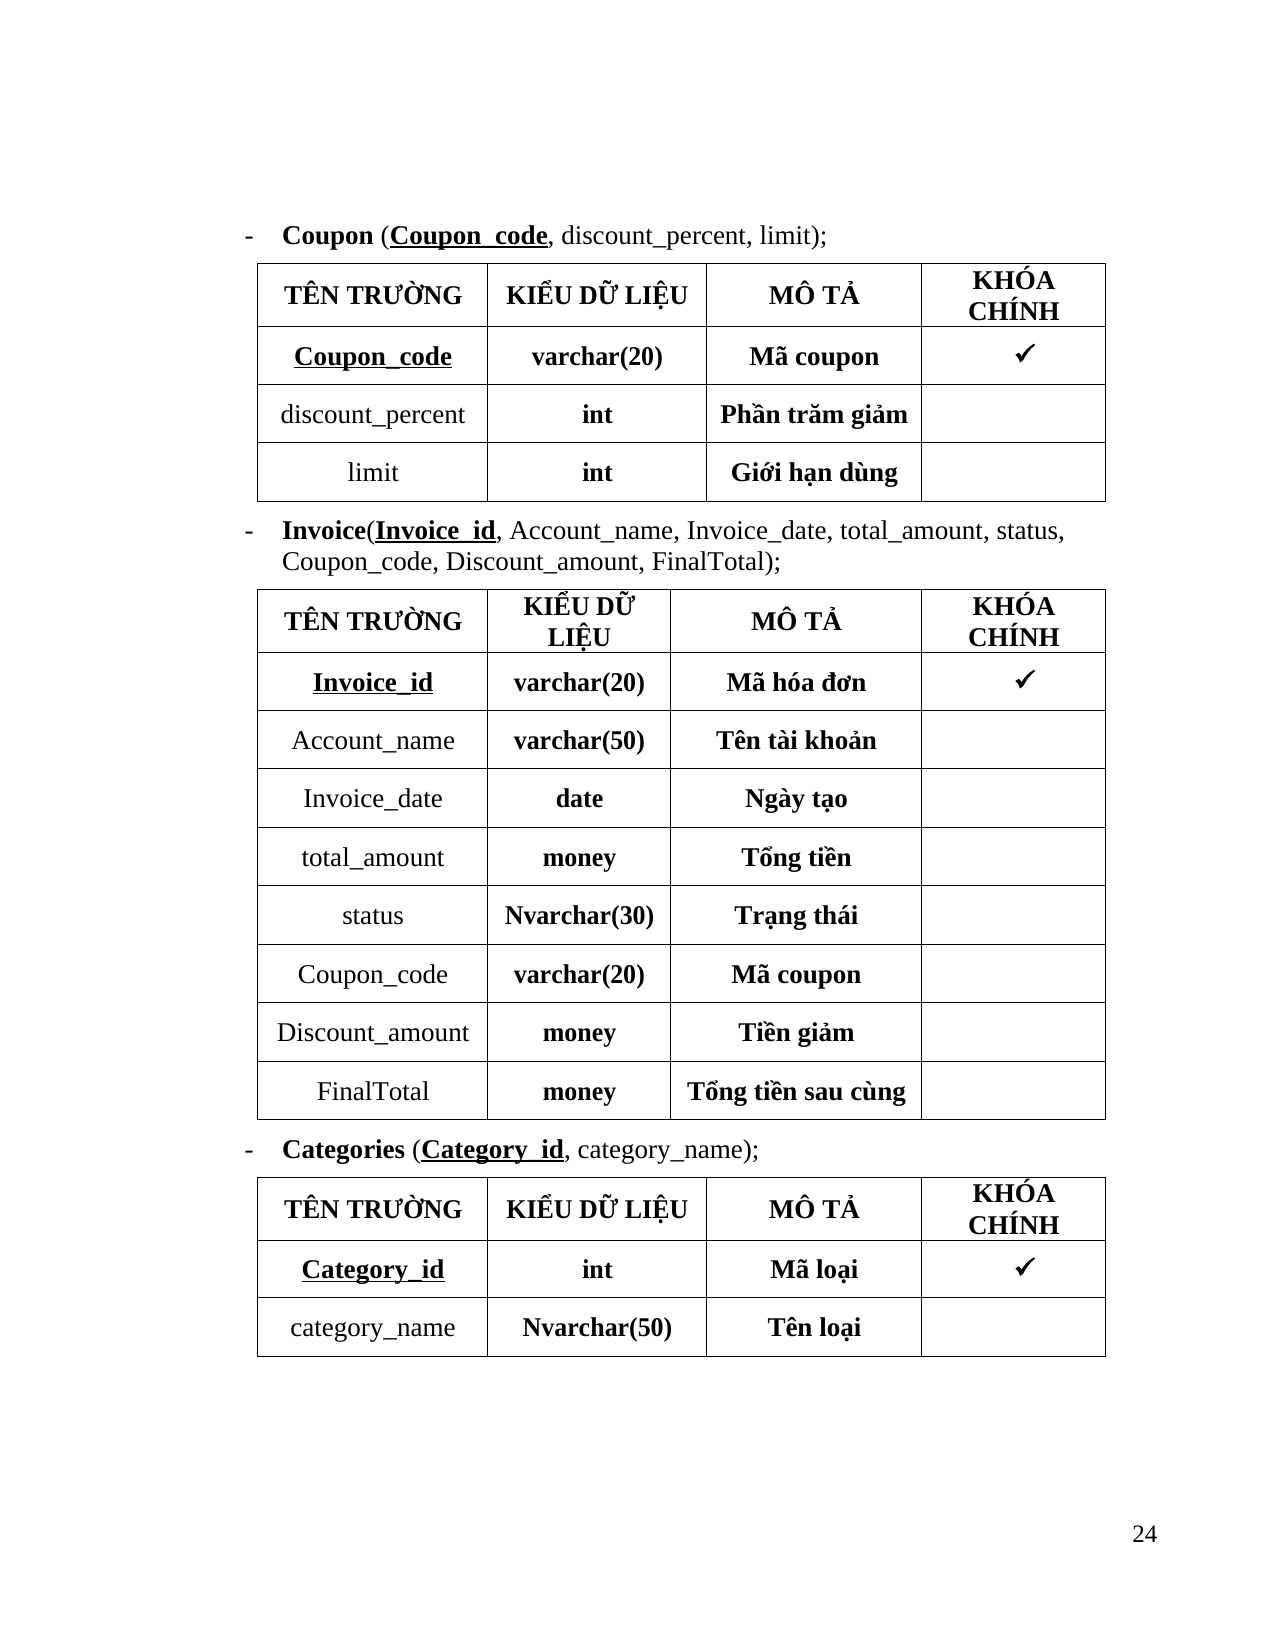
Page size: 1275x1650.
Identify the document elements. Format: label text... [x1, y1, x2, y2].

table_cell Nvarchar(50) [488, 1298, 706, 1356]
table_cell money [488, 1062, 670, 1119]
table_cell [922, 1298, 1105, 1356]
table_cell [922, 945, 1105, 1002]
table_cell date [488, 769, 670, 827]
table_cell Mã coupon [671, 945, 921, 1002]
table_header TÊN TRƯỜNG [258, 590, 487, 652]
table_header KHÓA CHÍNH [922, 1178, 1105, 1240]
table_cell money [488, 1003, 670, 1061]
table_cell discount_percent [258, 385, 487, 442]
table_cell category_name [258, 1298, 487, 1356]
table_header TÊN TRƯỜNG [258, 264, 487, 326]
table_header MÔ TẢ [671, 590, 921, 652]
table_cell [922, 443, 1105, 501]
table_cell varchar(50) [488, 711, 670, 768]
table_cell Invoice_id [258, 653, 487, 709]
table_cell [922, 327, 1105, 383]
table_cell Giới hạn dùng [707, 443, 921, 501]
table_header TÊN TRƯỜNG [258, 1178, 487, 1240]
table_cell varchar(20) [488, 945, 670, 1002]
table_cell Category_id [258, 1241, 487, 1297]
table_cell int [488, 385, 706, 442]
table_cell [922, 711, 1105, 768]
table_cell [922, 828, 1105, 885]
table_cell varchar(20) [488, 653, 670, 709]
table_cell Tên tài khoản [671, 711, 921, 768]
table_cell Tên loại [707, 1298, 921, 1356]
table_cell FinalTotal [258, 1062, 487, 1119]
table_cell [922, 385, 1105, 442]
table_header MÔ TẢ [707, 264, 921, 326]
table_cell [922, 1062, 1105, 1119]
table_header MÔ TẢ [707, 1178, 921, 1240]
list Categories (Category_id, category_name); [244, 1133, 1157, 1164]
table_cell Coupon_code [258, 327, 487, 383]
table_cell [922, 886, 1105, 944]
table_header KHÓA CHÍNH [922, 590, 1105, 652]
list Coupon (Coupon_code, discount_percent, limit); [244, 219, 1157, 250]
table_cell [922, 1241, 1105, 1297]
list Invoice(Invoice_id, Account_name, Invoice_date, total_amount, status, Coupon_code, Discount_amount, FinalTotal); [244, 514, 1157, 576]
table_cell Mã loại [707, 1241, 921, 1297]
table_header KIỂU DỮ LIỆU [488, 1178, 706, 1240]
table_cell limit [258, 443, 487, 501]
table_cell [922, 769, 1105, 827]
table_cell Tổng tiền sau cùng [671, 1062, 921, 1119]
table_cell Tổng tiền [671, 828, 921, 885]
table_header KIỂU DỮ LIỆU [488, 590, 670, 652]
table_header KHÓA CHÍNH [922, 264, 1105, 326]
table_cell Phần trăm giảm [707, 385, 921, 442]
table_cell int [488, 443, 706, 501]
table_cell Account_name [258, 711, 487, 768]
table_header KIỂU DỮ LIỆU [488, 264, 706, 326]
table_cell Invoice_date [258, 769, 487, 827]
table_cell total_amount [258, 828, 487, 885]
table_cell money [488, 828, 670, 885]
table_cell Discount_amount [258, 1003, 487, 1061]
table_cell [922, 653, 1105, 709]
table_cell Ngày tạo [671, 769, 921, 827]
table_cell Coupon_code [258, 945, 487, 1002]
table_cell Tiền giảm [671, 1003, 921, 1061]
table_cell status [258, 886, 487, 944]
table_cell Nvarchar(30) [488, 886, 670, 944]
table_cell int [488, 1241, 706, 1297]
table_cell varchar(20) [488, 327, 706, 383]
table_cell Mã coupon [707, 327, 921, 383]
table_cell Trạng thái [671, 886, 921, 944]
table_cell Mã hóa đơn [671, 653, 921, 709]
table_cell [922, 1003, 1105, 1061]
